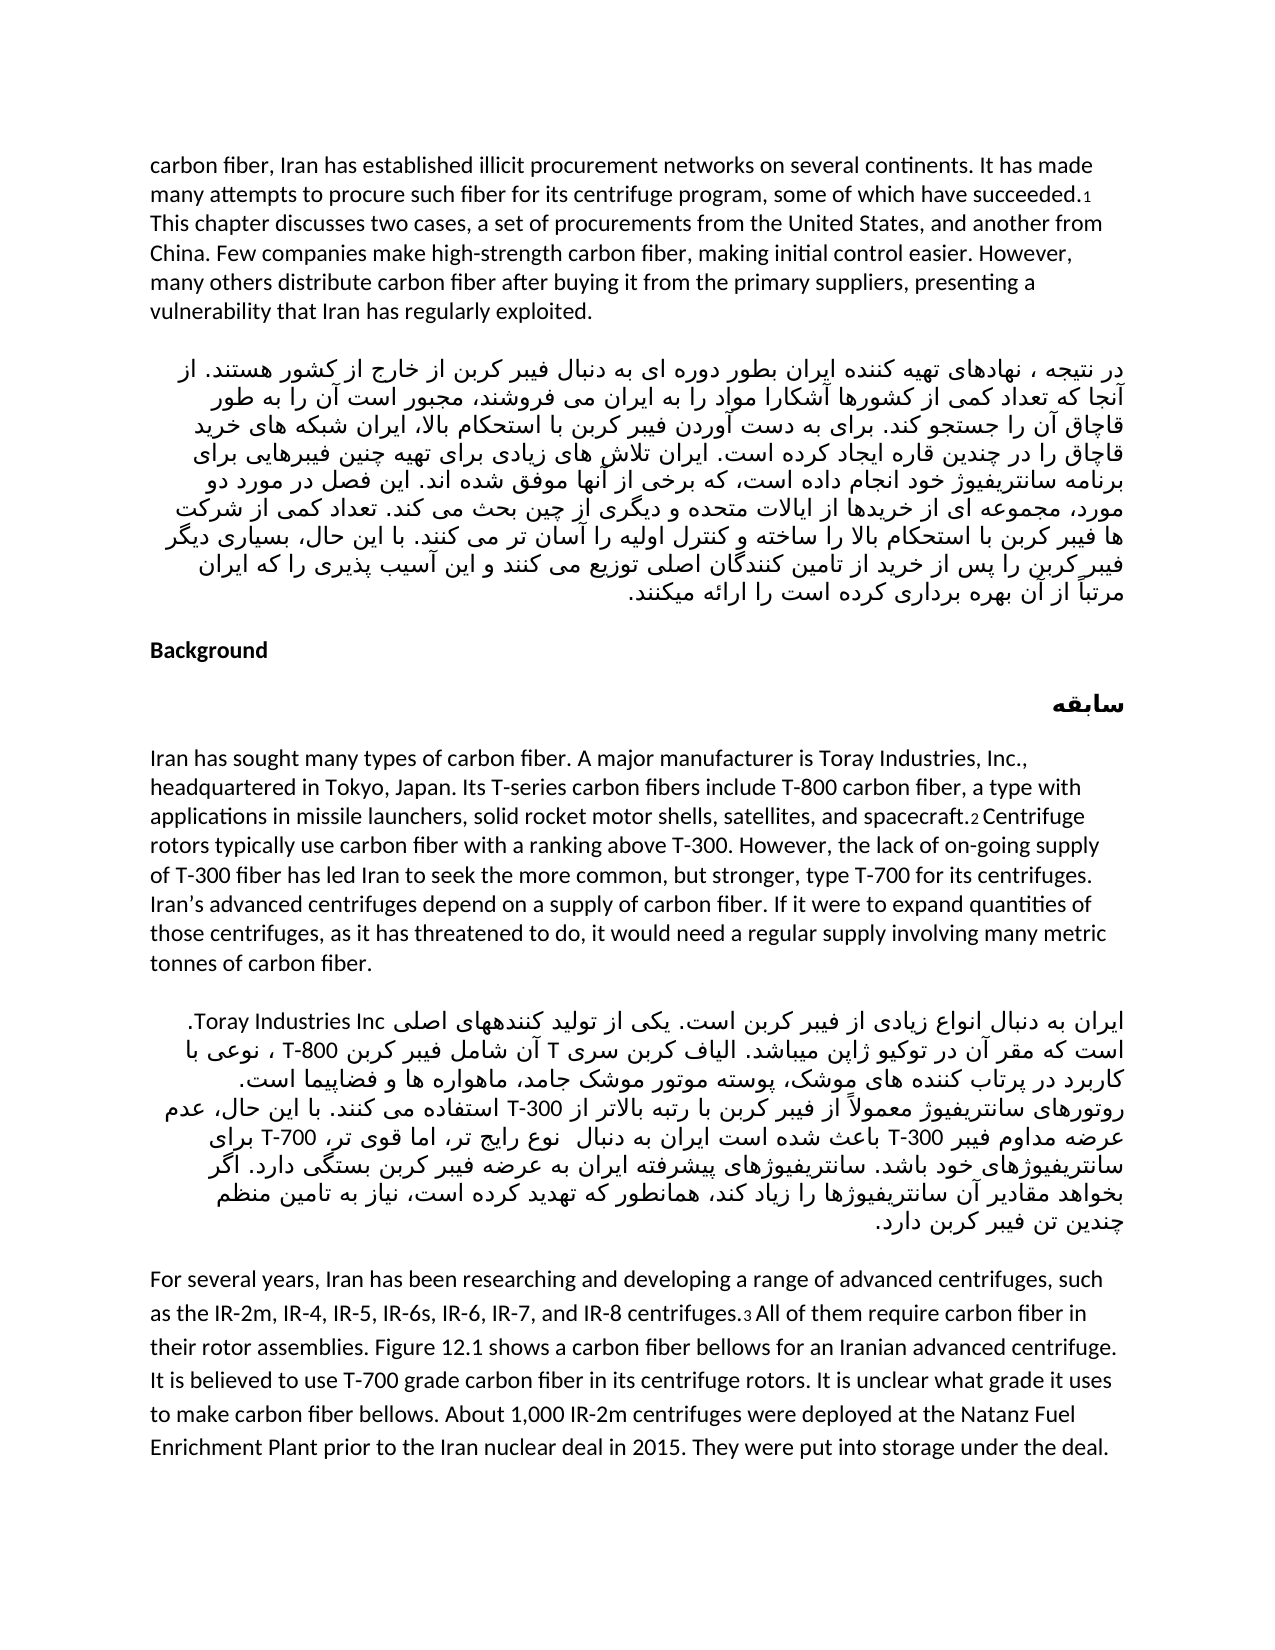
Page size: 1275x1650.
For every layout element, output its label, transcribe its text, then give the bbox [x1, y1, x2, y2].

text سابقه [150, 690, 1125, 718]
text ایران به دنبال انواع زیادی از فیبر کربن است. یکی از تولید کنندههای اصلی Toray Industries Inc. است که مقر آن در توکیو ژاپن میباشد. الیاف کربن سری T آن شامل فیبر کربن T-800 ، نوعی با کاربرد در پرتاب کننده های موشک، پوسته موتور موشک جامد، ماهواره ها و فضاپیما است. روتورهای سانتریفیوژ معمولاً از فیبر کربن با رتبه بالاتر از T-300 استفاده می کنند. با این حال، عدم عرضه مداوم فیبر T-300 باعث شده است ایران به دنبال نوع رایج تر، اما قوی تر، T-700 برای سانتریفیوژهای خود باشد. سانتریفیوژهای پیشرفته ایران به عرضه فیبر کربن بستگی دارد. اگر بخواهد مقادیر آن سانتریفیوژها را زیاد کند، همانطور که تهدید کرده است، نیاز به تامین منظم چندین تن فیبر کربن دارد. [150, 1006, 1125, 1235]
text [150, 150, 1125, 326]
text Iran’s advanced centrifuges depend on a supply of carbon fiber. If it were to expand quantities of those centrifuges, as it has threatened to do, it would need a regular supply involving many metric tonnes of carbon fiber. [150, 889, 1125, 977]
text در نتیجه ، نهادهای تهیه کننده ایران بطور دوره ای به دنبال فیبر کربن از خارج از کشور هستند. از آنجا که تعداد کمی از کشورها آشکارا مواد را به ایران می فروشند، مجبور است آن را به طور قاچاق آن را جستجو کند. برای به دست آوردن فیبر کربن با استحکام بالا، ایران شبکه های خرید قاچاق را در چندین قاره ایجاد کرده است. ایران تلاش های زیادی برای تهیه چنین فیبرهایی برای برنامه سانتریفیوژ خود انجام داده است، که برخی از آنها موفق شده اند. این فصل در مورد دو مورد، مجموعه ای از خریدها از ایالات متحده و دیگری از چین بحث می کند. تعداد کمی از شرکت ها فیبر کربن با استحکام بالا را ساخته و کنترل اولیه را آسان تر می کنند. با این حال، بسیاری دیگر فیبر کربن را پس از خرید از تامین کنندگان اصلی توزیع می کنند و این آسیب پذیری را که ایران مرتباً از آن بهره برداری کرده است را ارائه میکنند. [150, 355, 1125, 606]
text Background [150, 635, 1125, 665]
text For several years, Iran has been researching and developing a range of advanced centrifuges, such as the IR-2m, IR-4, IR-5, IR-6s, IR-6, IR-7, and IR-8 centrifuges.3 All of them require carbon fiber in their rotor assemblies. Figure 12.1 shows a carbon fiber bellows for an Iranian advanced centrifuge. It is believed to use T-700 grade carbon fiber in its centrifuge rotors. It is unclear what grade it uses to make carbon fiber bellows. About 1,000 IR-2m centrifuges were deployed at the Natanz Fuel Enrichment Plant prior to the Iran nuclear deal in 2015. They were put into storage under the deal. [150, 1264, 1125, 1462]
text Iran has sought many types of carbon fiber. A major manufacturer is Toray Industries, Inc., headquartered in Tokyo, Japan. Its T-series carbon fibers include T-800 carbon fiber, a type with applications in missile launchers, solid rocket motor shells, satellites, and spacecraft.2 Centrifuge rotors typically use carbon fiber with a ranking above T-300. However, the lack of on-going supply of T-300 fiber has led Iran to seek the more common, but stronger, type T-700 for its centrifuges. [150, 743, 1125, 889]
